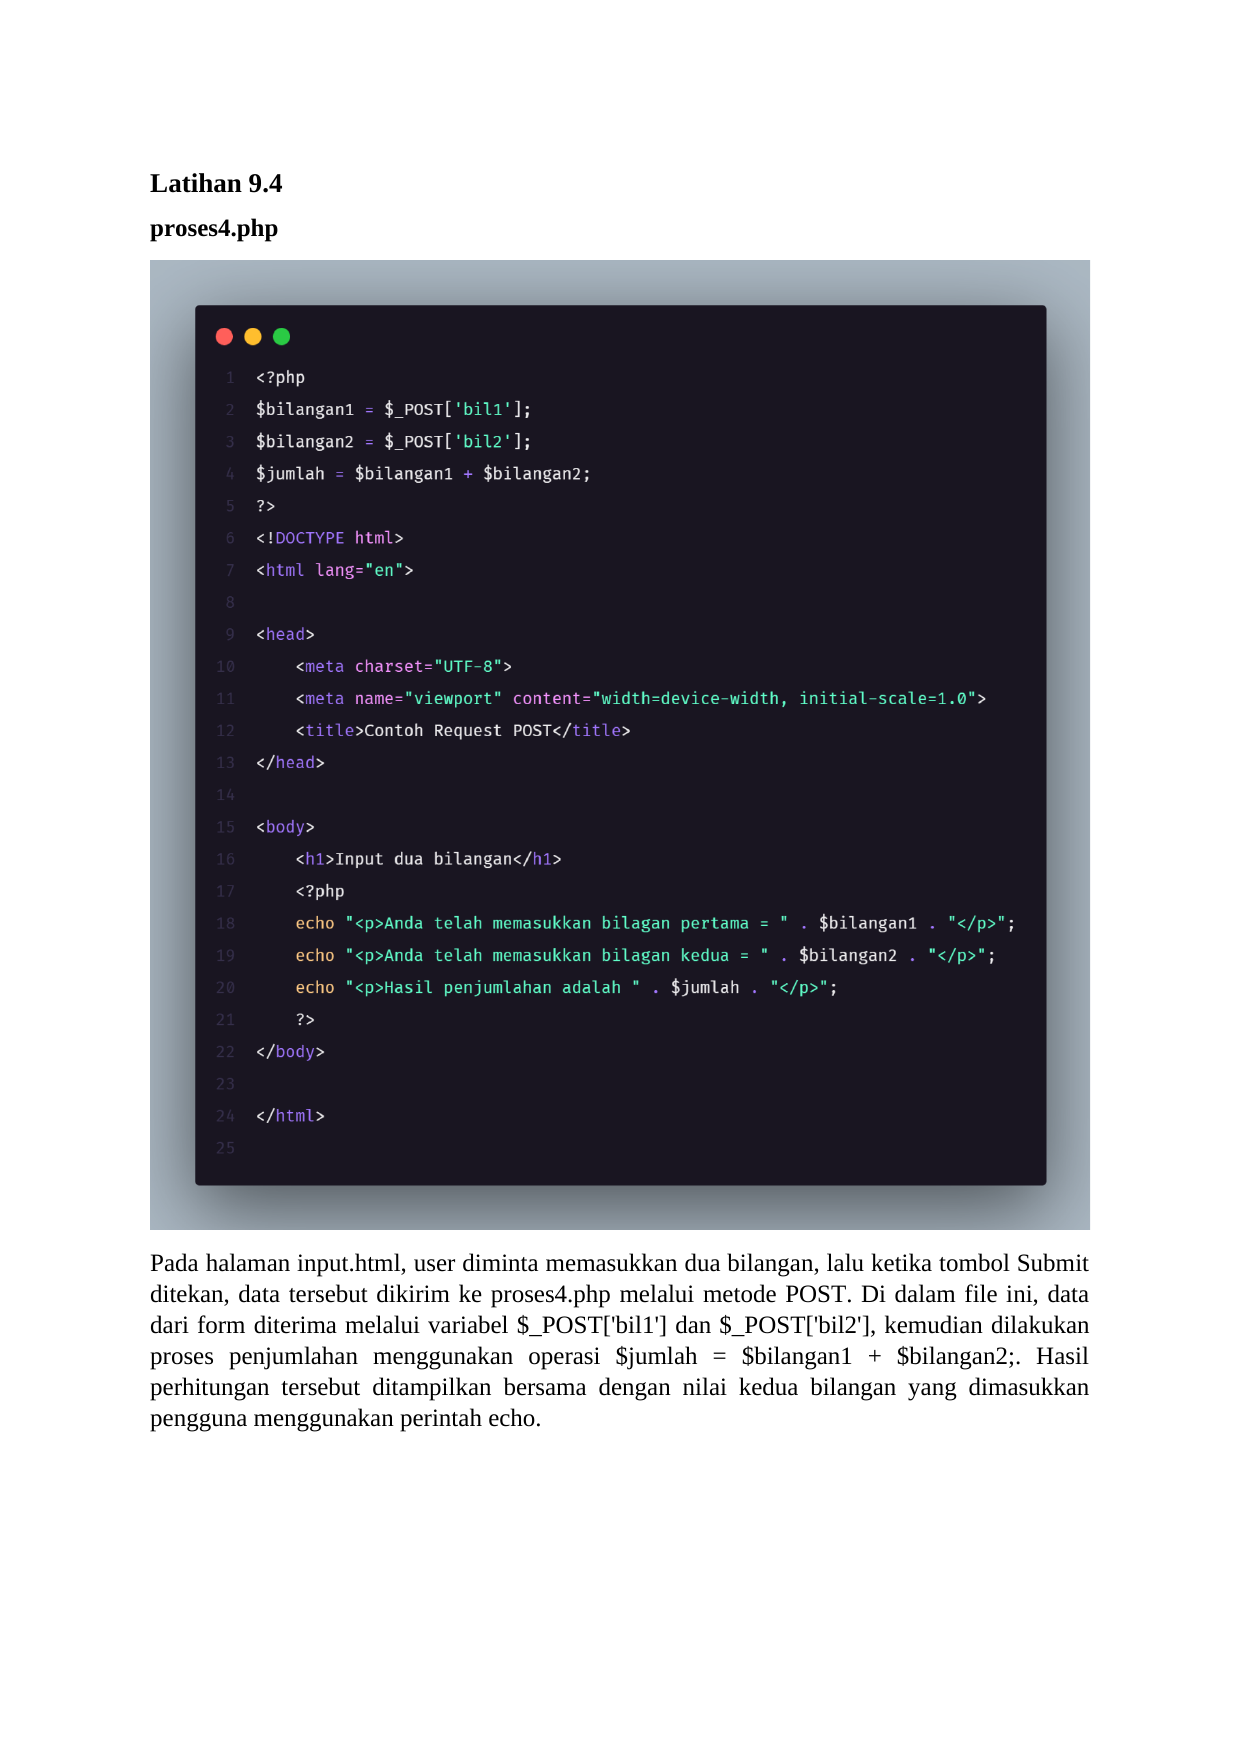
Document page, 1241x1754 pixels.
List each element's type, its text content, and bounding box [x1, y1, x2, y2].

picture [150, 260, 1091, 1230]
text proses4.php [150, 213, 1090, 241]
subtitle Latihan 9.4 [150, 167, 1090, 198]
text Pada halaman input.html, user diminta memasukkan dua bilangan, lalu ketika tombol Submit ditekan, data tersebut dikirim ke proses4.php melalui metode POST. Di dalam file ini, data dari form diterima melalui variabel $_POST['bil1'] dan $_POST['bil2'], kemudian dilakukan proses penjumlahan menggunakan operasi $jumlah = $bilangan1 + $bilangan2;. Hasil perhitungan tersebut ditampilkan bersama dengan nilai kedua bilangan yang dimasukkan pengguna menggunakan perintah echo. [150, 1248, 1090, 1432]
